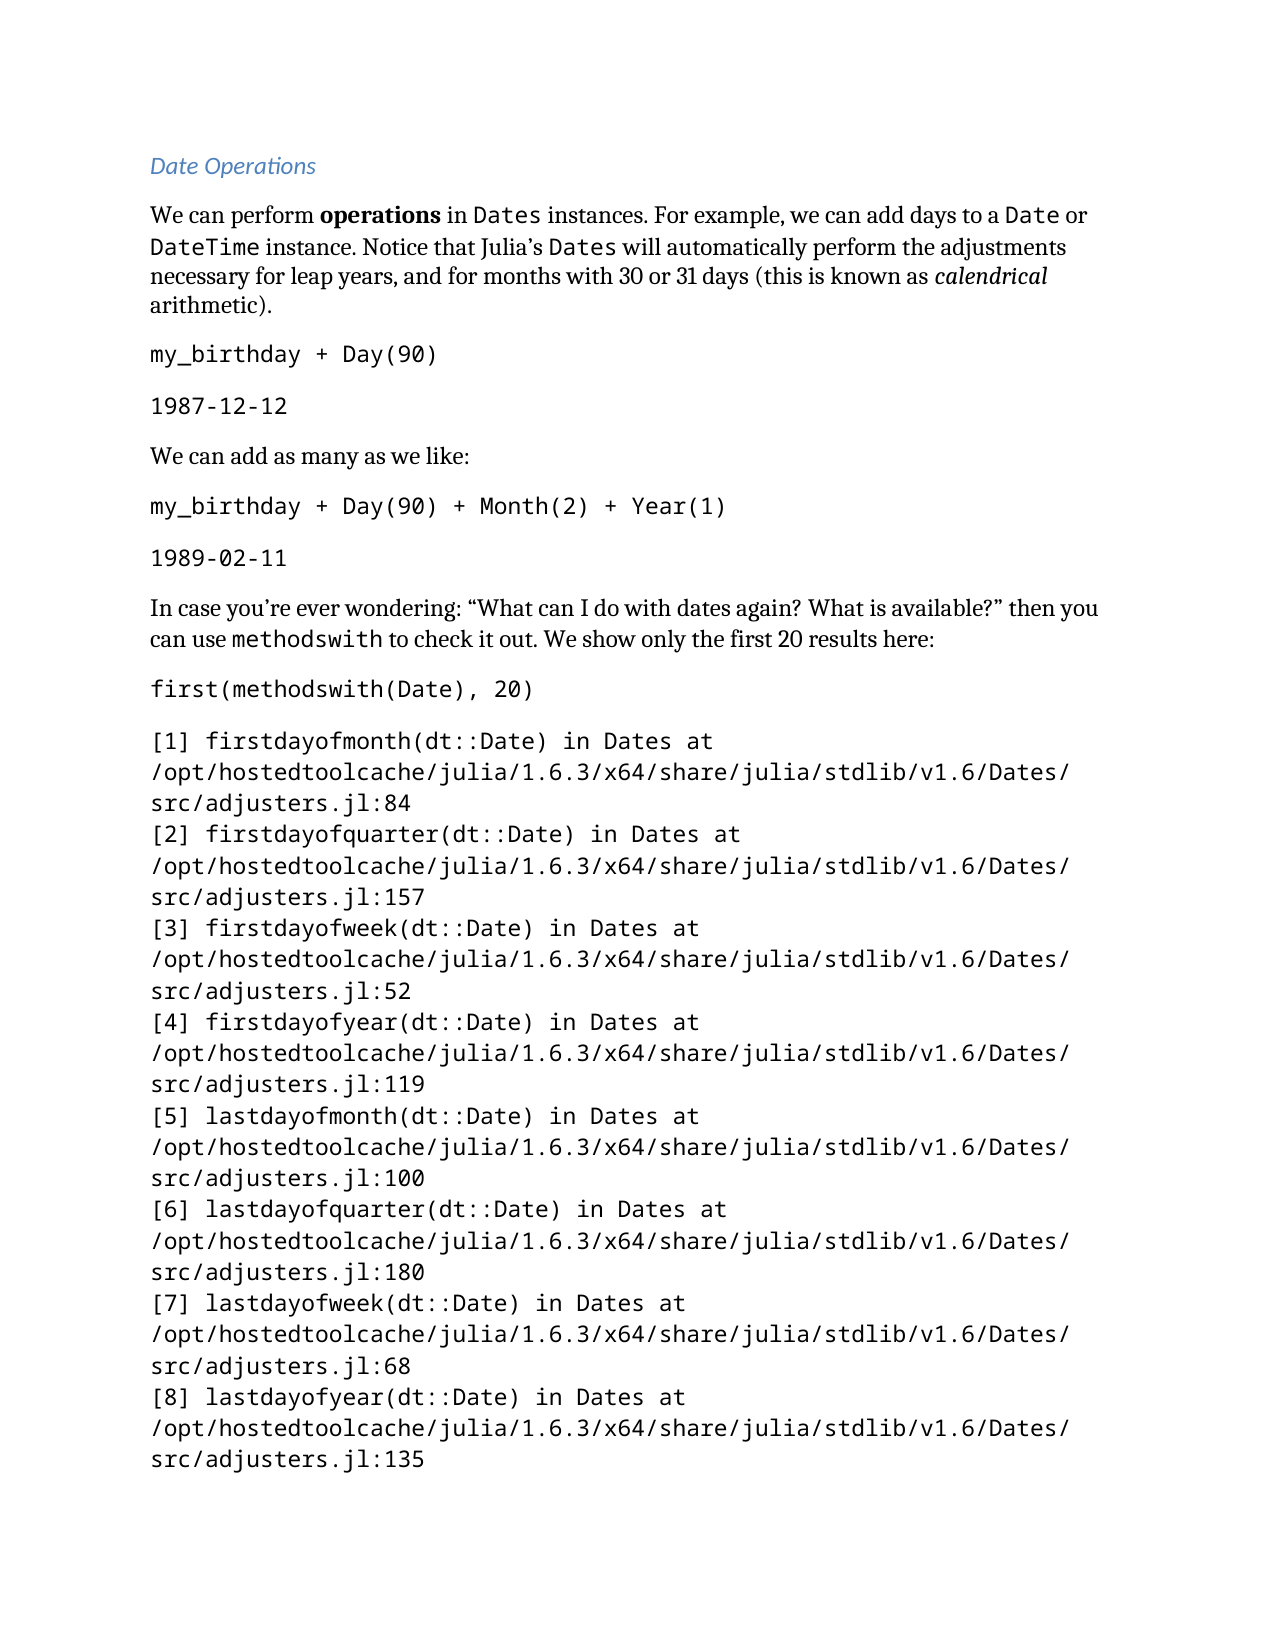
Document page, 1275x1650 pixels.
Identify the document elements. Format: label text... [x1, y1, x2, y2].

text first(methodswith(Date), 20) [150, 673, 1125, 704]
text We can perform operations in Dates instances. For example, we can add days to a Date or DateTime instance. Notice that Julia’s Dates will automatically perform the adjustments necessary for leap years, and for months with 30 or 31 days (this is known as calendrical arithmetic). [150, 199, 1125, 319]
text In case you’re ever wondering: “What can I do with dates again? What is available?” then you can use methodswith to check it out. We show only the first 20 results here: [150, 594, 1125, 654]
subtitle Date Operations [150, 150, 1125, 181]
text my_birthday + Day(90) + Month(2) + Year(1) [150, 490, 1125, 521]
text We can add as many as we like: [150, 442, 1125, 471]
text 1989-02-11 [150, 542, 1125, 573]
text my_birthday + Day(90) [150, 338, 1125, 369]
text 1987-12-12 [150, 390, 1125, 421]
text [150, 725, 1125, 1475]
